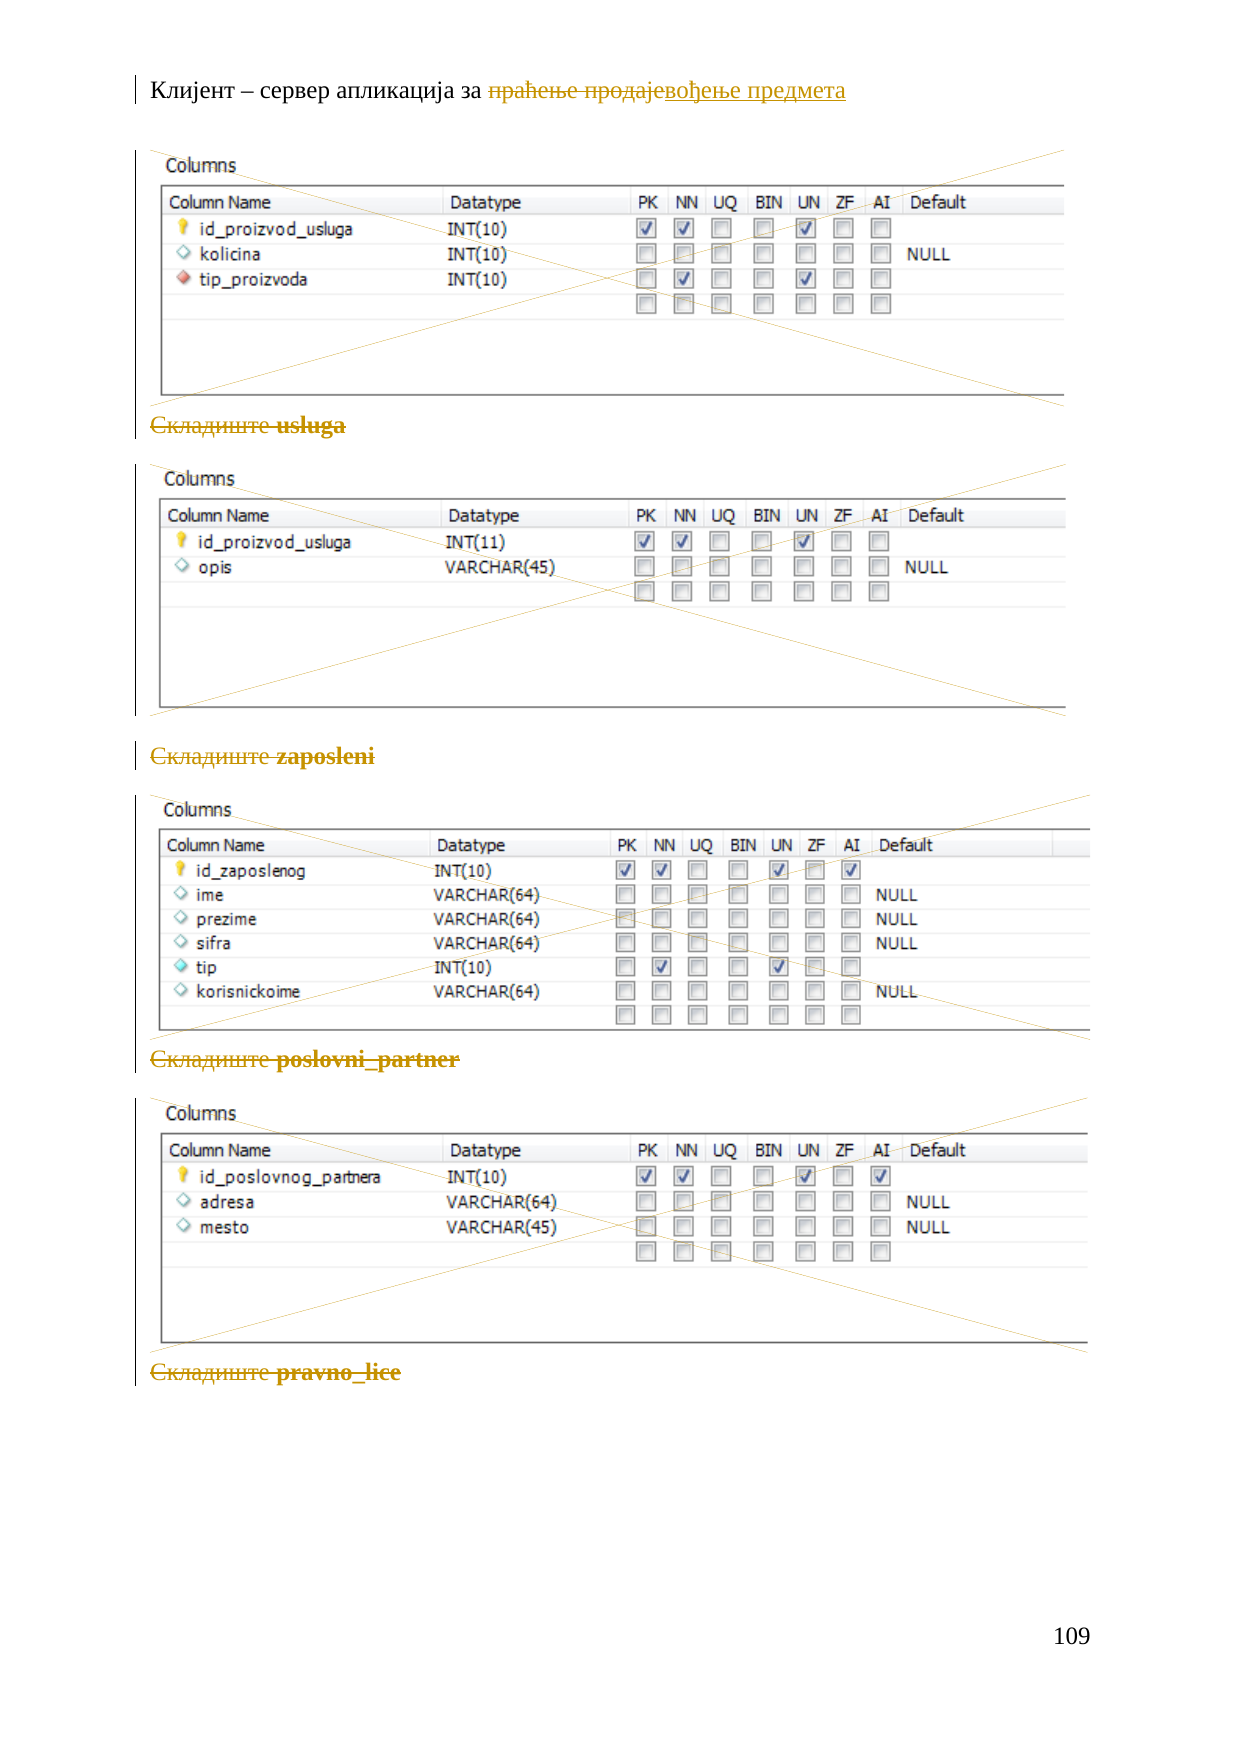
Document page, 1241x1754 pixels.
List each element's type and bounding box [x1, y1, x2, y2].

picture [153, 918, 1087, 1040]
picture [150, 465, 604, 715]
picture [151, 279, 1063, 407]
picture [623, 1099, 1088, 1352]
picture [150, 151, 603, 405]
picture [154, 591, 1062, 716]
picture [150, 1099, 615, 1352]
picture [150, 796, 616, 1039]
picture [152, 1226, 1085, 1353]
picture [612, 465, 1066, 715]
picture [153, 464, 1062, 589]
picture [152, 1097, 1086, 1224]
picture [154, 150, 1060, 277]
picture [624, 796, 1091, 1039]
picture [155, 795, 1085, 916]
picture [611, 151, 1065, 406]
